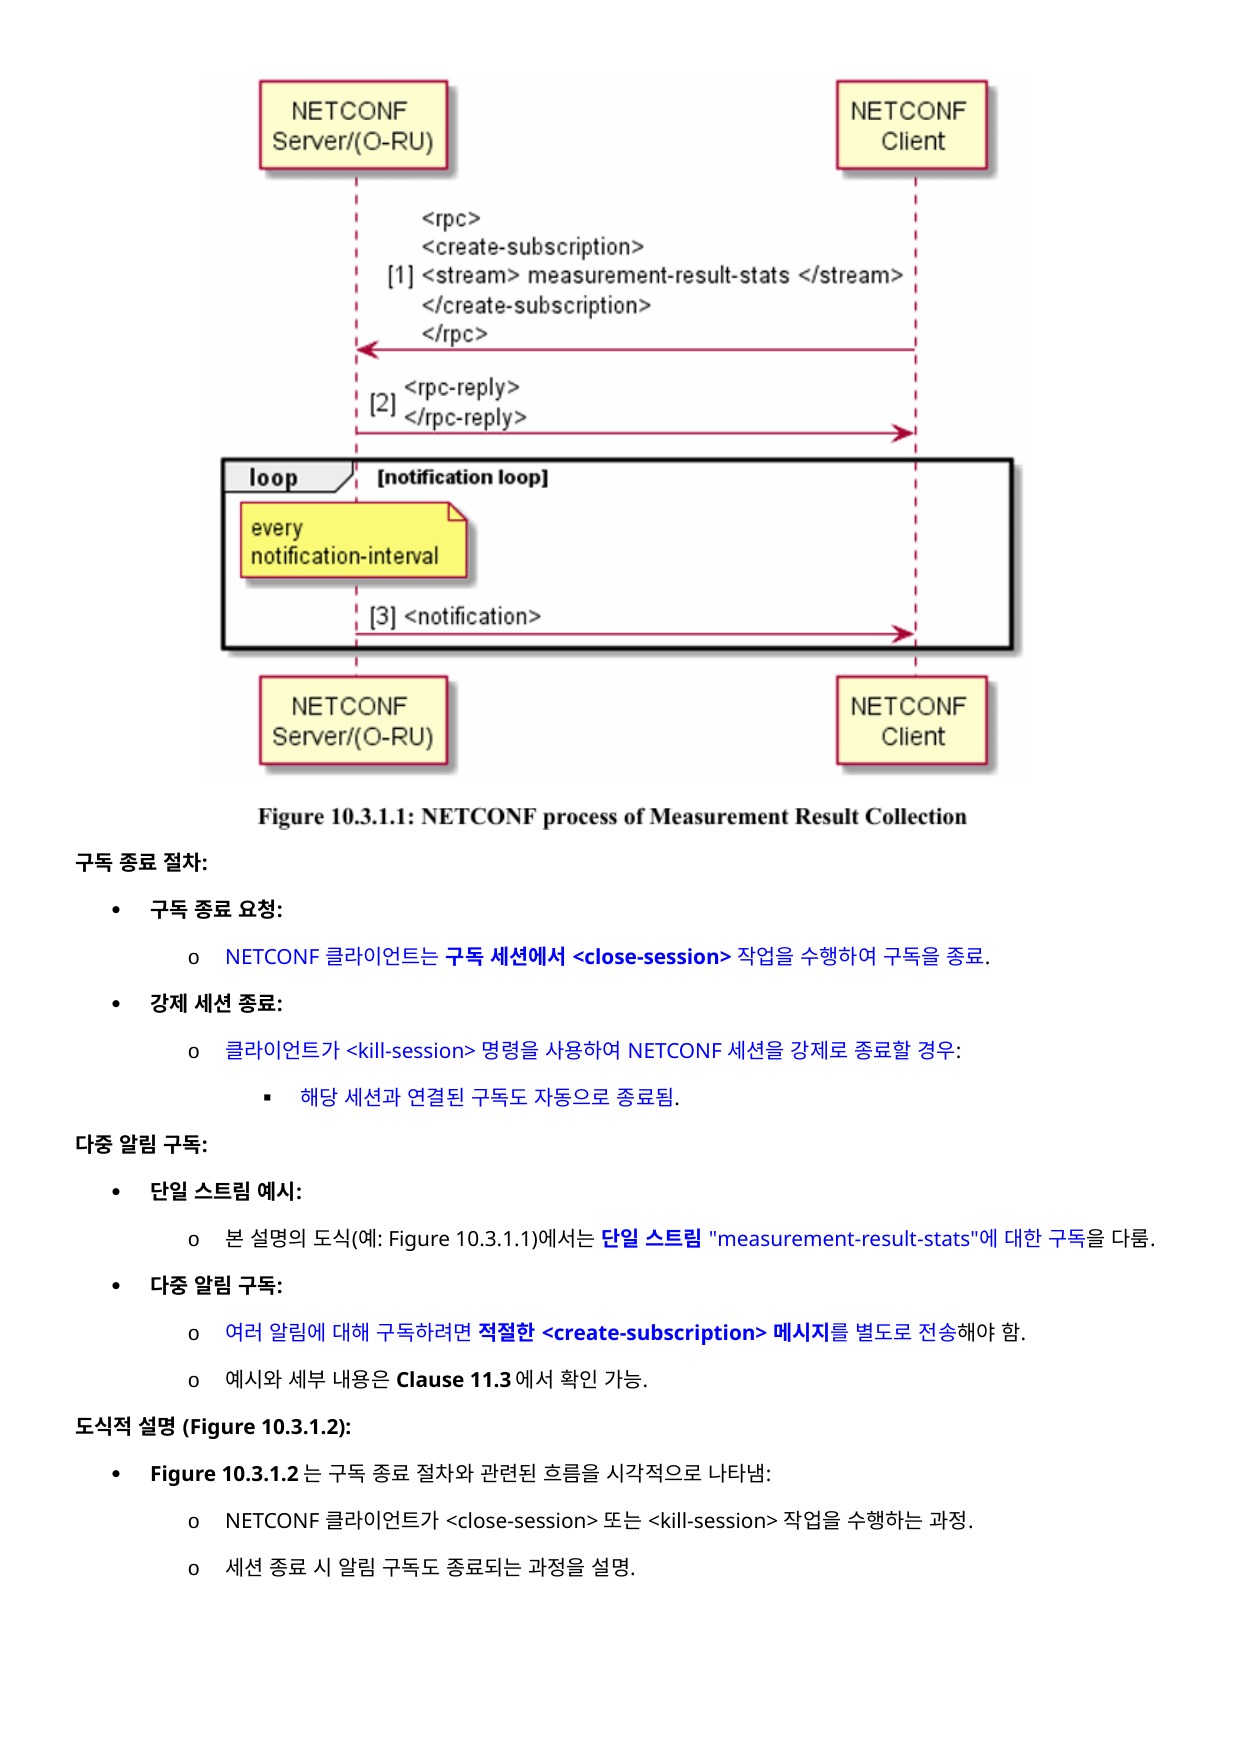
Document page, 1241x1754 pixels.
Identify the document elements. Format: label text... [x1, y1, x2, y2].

list 강제 세션 종료: [112, 987, 1165, 1017]
list 클라이언트가 <kill-session> 명령을 사용하여 NETCONF 세션을 강제로 종료할 경우: [187, 1034, 1165, 1064]
list 다중 알림 구독: [112, 1269, 1165, 1299]
list NETCONF 클라이언트는 구독 세션에서 <close-session> 작업을 수행하여 구독을 종료. [187, 940, 1165, 970]
list 여러 알림에 대해 구독하려면 적절한 <create-subscription> 메시지를 별도로 전송해야 함. [187, 1316, 1165, 1346]
list Figure 10.3.1.2는 구독 종료 절차와 관련된 흐름을 시각적으로 나타냄: [112, 1457, 1165, 1487]
list 단일 스트림 예시: [112, 1175, 1165, 1205]
picture [206, 75, 1034, 830]
list 예시와 세부 내용은 Clause 11.3에서 확인 가능. [187, 1363, 1165, 1393]
list 세션 종료 시 알림 구독도 종료되는 과정을 설명. [187, 1551, 1165, 1582]
list NETCONF 클라이언트가 <close-session> 또는 <kill-session> 작업을 수행하는 과정. [187, 1504, 1165, 1534]
list 본 설명의 도식(예: Figure 10.3.1.1)에서는 단일 스트림 "measurement-result-stats"에 대한 구독을 다룸. [187, 1222, 1165, 1252]
list 구독 종료 요청: [112, 893, 1165, 923]
list 해당 세션과 연결된 구독도 자동으로 종료됨. [262, 1081, 1165, 1111]
text 구독 종료 절차: [75, 846, 1165, 876]
text 도식적 설명 (Figure 10.3.1.2): [75, 1410, 1165, 1441]
text 다중 알림 구독: [75, 1128, 1165, 1158]
